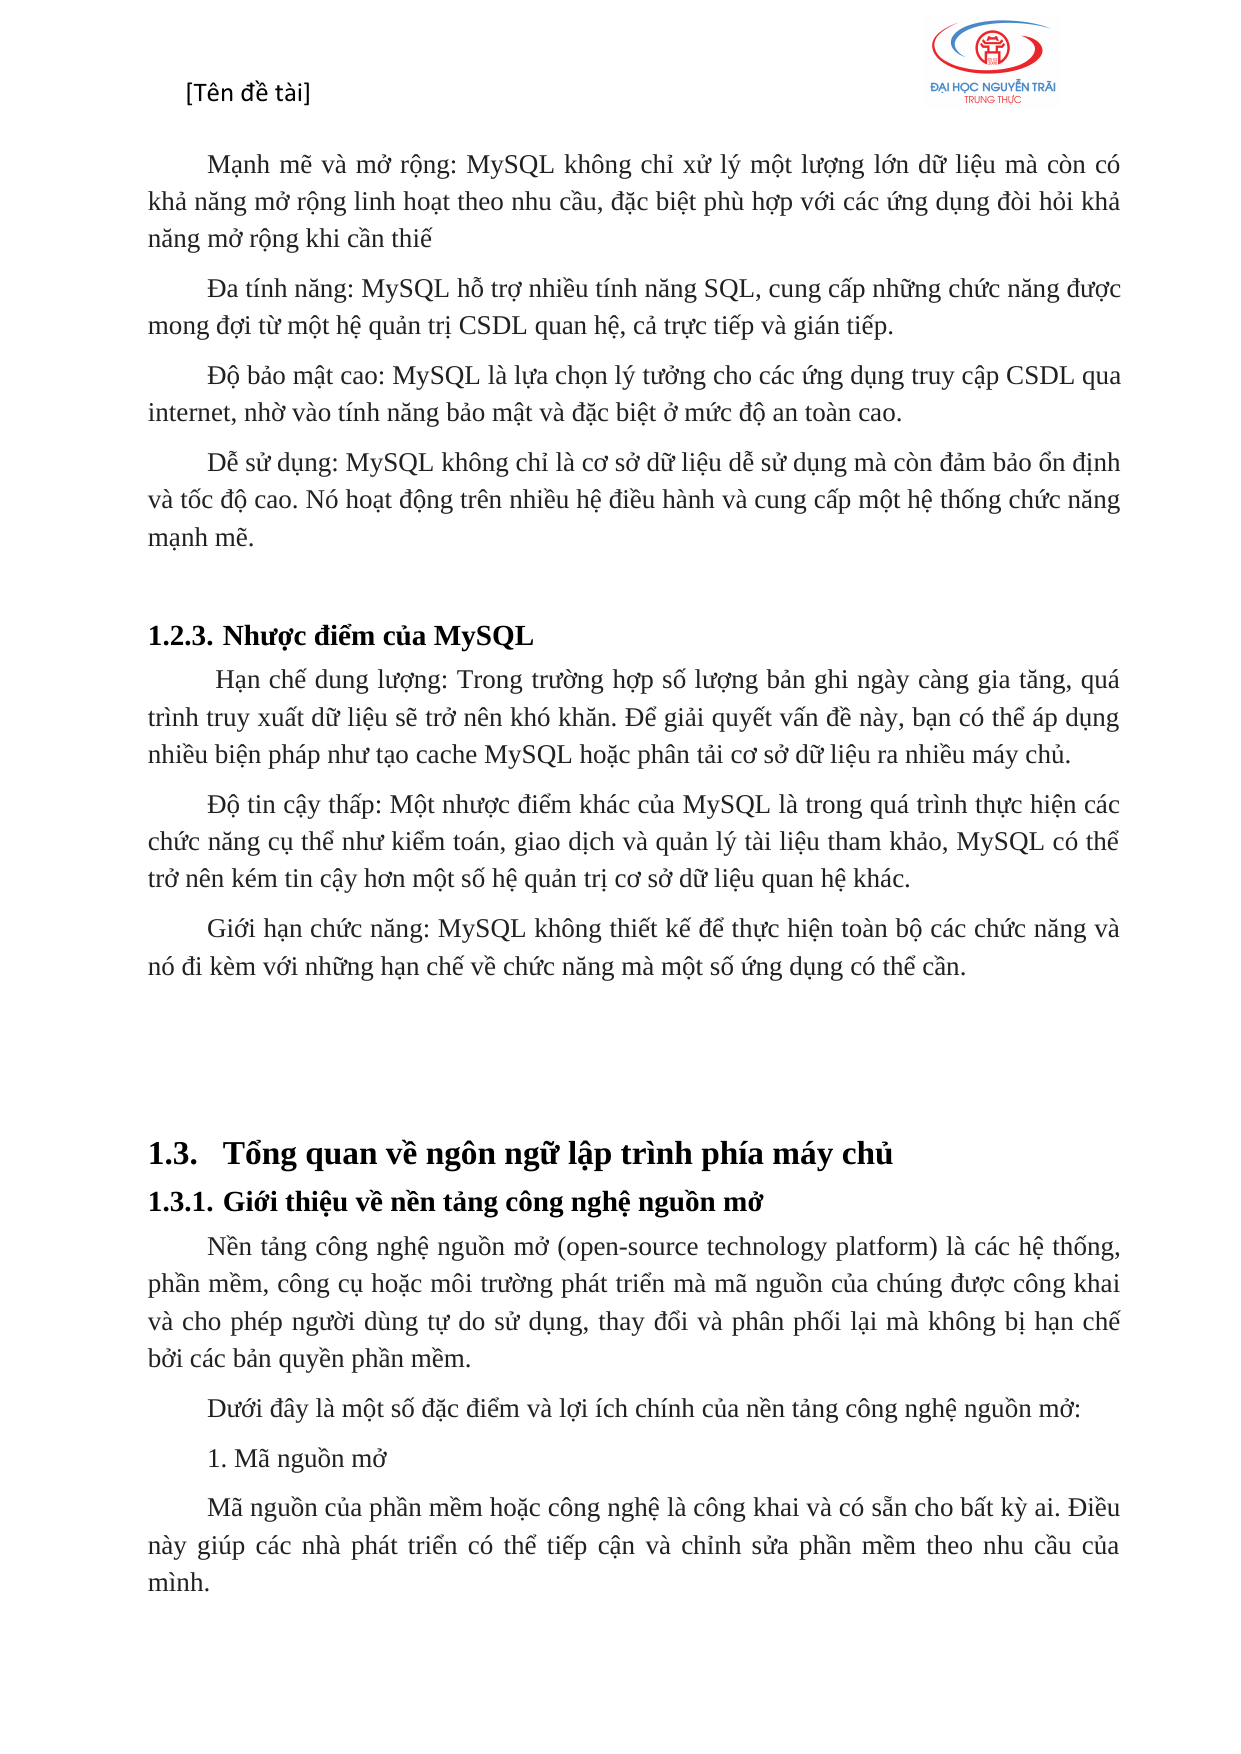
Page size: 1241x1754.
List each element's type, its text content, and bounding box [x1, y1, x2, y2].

subtitle Tổng quan về ngôn ngữ lập trình phía máy chủ [148, 1133, 1122, 1172]
text Đa tính năng: MySQL hỗ trợ nhiều tính năng SQL, cung cấp những chức năng được mong đợi từ một hệ quản trị CSDL quan hệ, cả trực tiếp và gián tiếp. [148, 272, 1122, 341]
text Mã nguồn của phần mềm hoặc công nghệ là công khai và có sẵn cho bất kỳ ai. Điều này giúp các nhà phát triển có thể tiếp cận và chỉnh sửa phần mềm theo nhu cầu của mình. [148, 1492, 1122, 1597]
text 1. Mã nguồn mở [148, 1442, 1122, 1473]
text Giới hạn chức năng: MySQL không thiết kế để thực hiện toàn bộ các chức năng và nó đi kèm với những hạn chế về chức năng mà một số ứng dụng có thể cần. [148, 912, 1122, 981]
text Hạn chế dung lượng: Trong trường hợp số lượng bản ghi ngày càng gia tăng, quá trình truy xuất dữ liệu sẽ trở nên khó khăn. Để giải quyết vấn đề này, bạn có thể áp dụng nhiều biện pháp như tạo cache MySQL hoặc phân tải cơ sở dữ liệu ra nhiều máy chủ. [148, 664, 1122, 769]
text Độ bảo mật cao: MySQL là lựa chọn lý tưởng cho các ứng dụng truy cập CSDL qua internet, nhờ vào tính năng bảo mật và đặc biệt ở mức độ an toàn cao. [148, 359, 1122, 428]
text Nền tảng công nghệ nguồn mở (open-source technology platform) là các hệ thống, phần mềm, công cụ hoặc môi trường phát triển mà mã nguồn của chúng được công khai và cho phép người dùng tự do sử dụng, thay đổi và phân phối lại mà không bị hạn chế bởi các bản quyền phần mềm. [148, 1230, 1122, 1373]
text Độ tin cậy thấp: Một nhược điểm khác của MySQL là trong quá trình thực hiện các chức năng cụ thể như kiểm toán, giao dịch và quản lý tài liệu tham khảo, MySQL có thể trở nên kém tin cậy hơn một số hệ quản trị cơ sở dữ liệu quan hệ khác. [148, 788, 1122, 894]
subtitle Nhược điểm của MySQL [148, 618, 1122, 651]
subtitle Giới thiệu về nền tảng công nghệ nguồn mở [148, 1184, 1122, 1218]
picture [923, 15, 1062, 108]
text Dưới đây là một số đặc điểm và lợi ích chính của nền tảng công nghệ nguồn mở: [148, 1392, 1122, 1423]
text Dễ sử dụng: MySQL không chỉ là cơ sở dữ liệu dễ sử dụng mà còn đảm bảo ổn định và tốc độ cao. Nó hoạt động trên nhiều hệ điều hành và cung cấp một hệ thống chức năng mạnh mẽ. [148, 446, 1122, 552]
text Mạnh mẽ và mở rộng: MySQL không chỉ xử lý một lượng lớn dữ liệu mà còn có khả năng mở rộng linh hoạt theo nhu cầu, đặc biệt phù hợp với các ứng dụng đòi hỏi khả năng mở rộng khi cần thiế [148, 148, 1122, 253]
